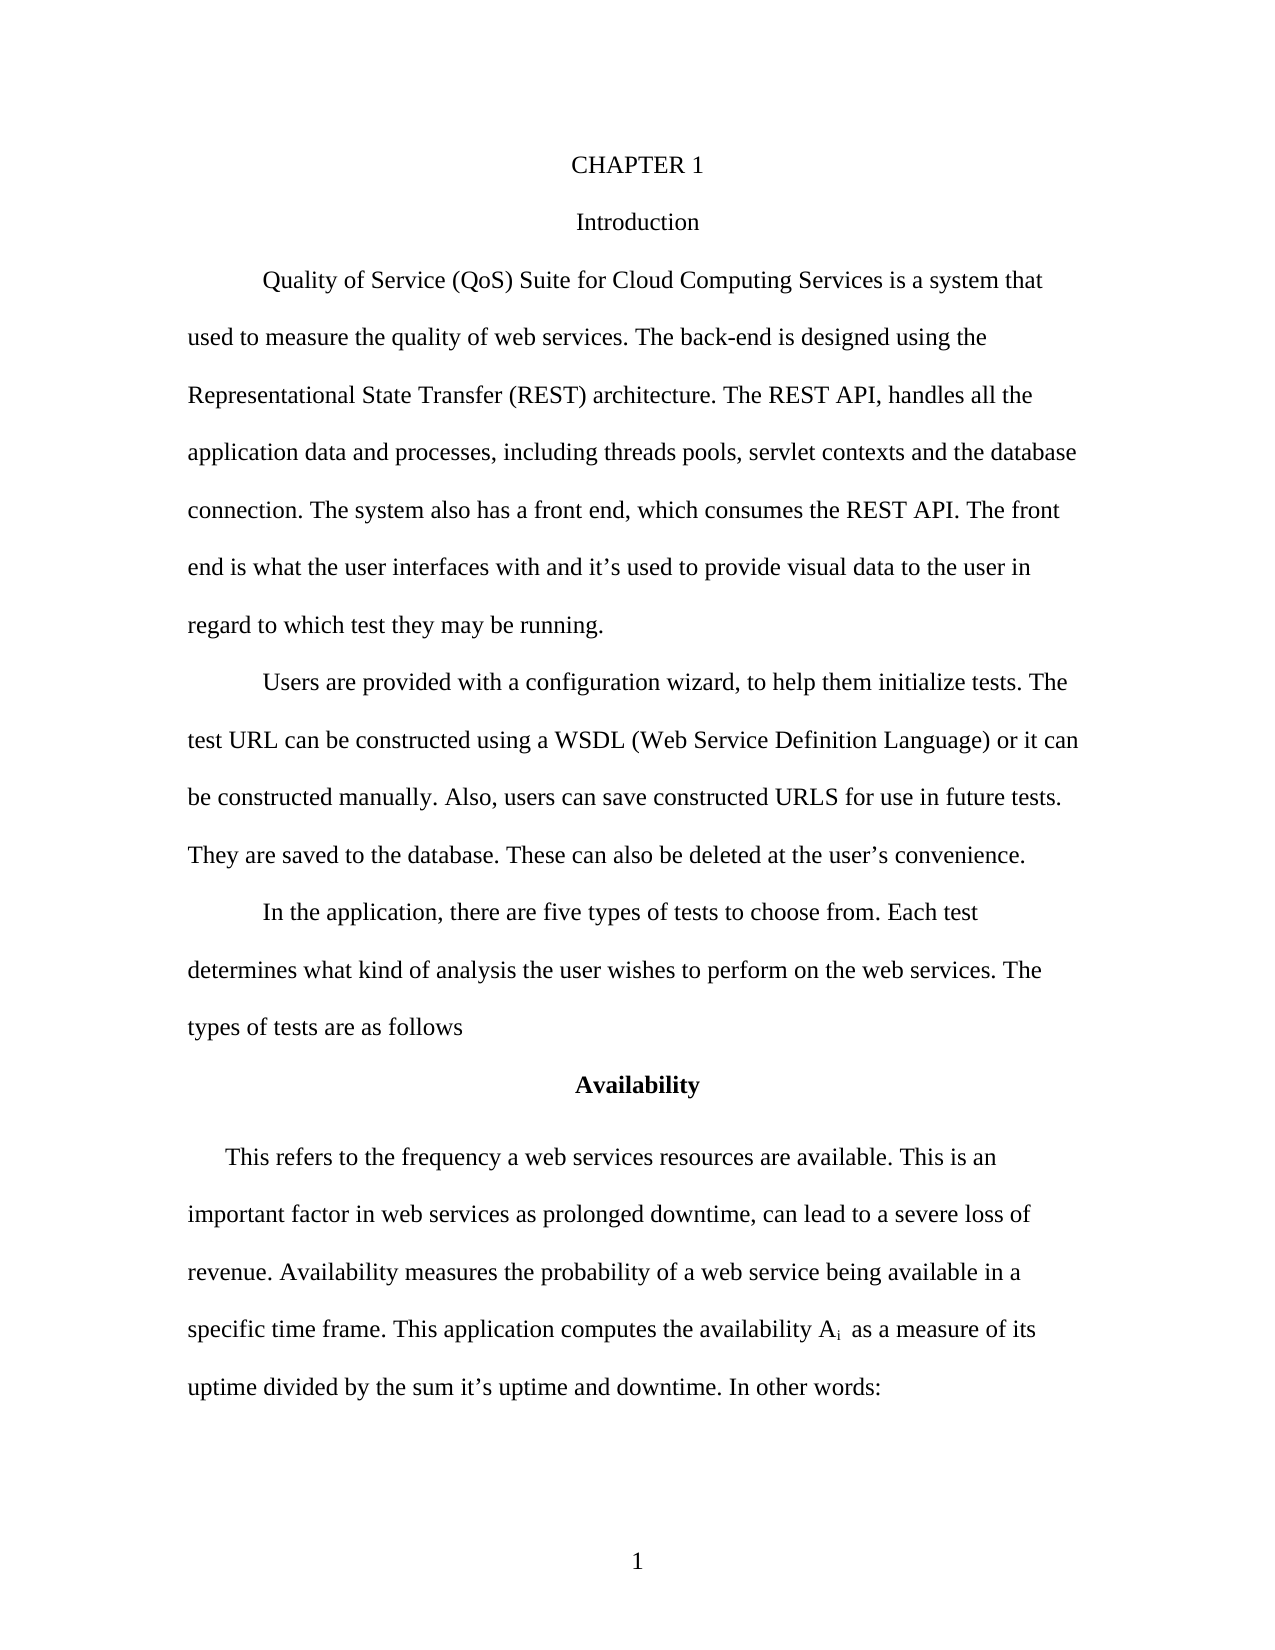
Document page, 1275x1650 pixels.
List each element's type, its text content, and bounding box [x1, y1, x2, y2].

text Users are provided with a configuration wizard, to help them initialize tests. The test URL can be constructed using a WSDL (Web Service Definition Language) or it can be constructed manually. Also, users can save constructed URLS for use in future tests. They are saved to the database. These can also be deleted at the user’s convenience. [187, 667, 1087, 869]
text This refers to the frequency a web services resources are available. This is an important factor in web services as prolonged downtime, can lead to a severe loss of revenue. Availability measures the probability of a web service being available in a specific time frame. This application computes the availability Ai as a measure of its uptime divided by the sum it’s uptime and downtime. In other words: [187, 1142, 1087, 1401]
text Availability [187, 1070, 1087, 1099]
text In the application, there are five types of tests to choose from. Each test determines what kind of analysis the user wishes to perform on the web services. The types of tests are as follows [187, 897, 1087, 1041]
subtitle Introduction [187, 207, 1087, 236]
subtitle CHAPTER 1 [187, 150, 1087, 179]
text Quality of Service (QoS) Suite for Cloud Computing Services is a system that used to measure the quality of web services. The back-end is designed using the Representational State Transfer (REST) architecture. The REST API, handles all the application data and processes, including threads pools, servlet contexts and the database connection. The system also has a front end, which consumes the REST API. The front end is what the user interfaces with and it’s used to provide visual data to the user in regard to which test they may be running. [187, 265, 1087, 639]
